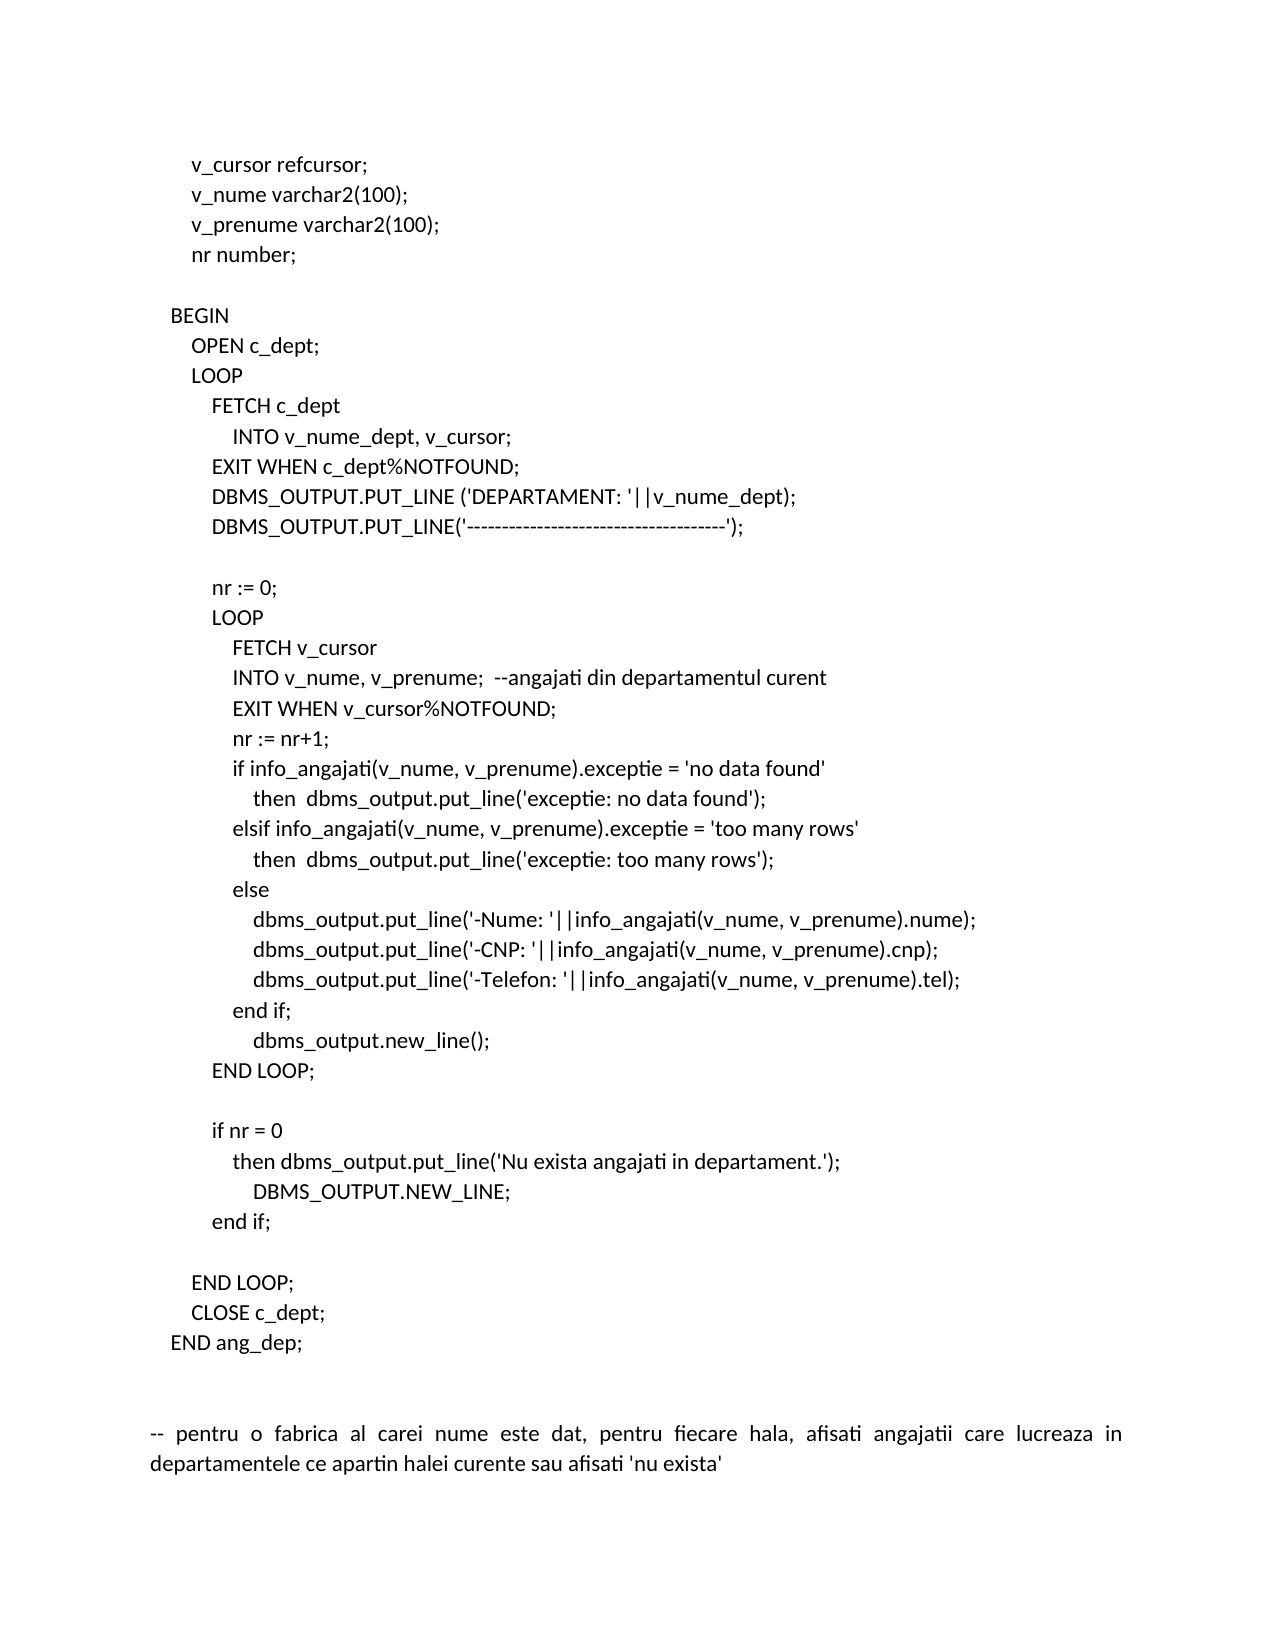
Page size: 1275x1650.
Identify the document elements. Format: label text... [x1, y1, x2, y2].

text END ang_dep; [150, 1328, 1125, 1356]
text end if; [150, 1207, 1125, 1235]
text EXIT WHEN v_cursor%NOTFOUND; [150, 694, 1125, 722]
text then dbms_output.put_line('exceptie: no data found'); [150, 784, 1125, 812]
text EXIT WHEN c_dept%NOTFOUND; [150, 452, 1125, 480]
text LOOP [150, 603, 1125, 631]
text END LOOP; [150, 1056, 1125, 1084]
text INTO v_nume_dept, v_cursor; [150, 422, 1125, 450]
text DBMS_OUTPUT.NEW_LINE; [150, 1177, 1125, 1205]
text dbms_output.put_line('-Telefon: '||info_angajati(v_nume, v_prenume).tel); [150, 966, 1125, 994]
text if info_angajati(v_nume, v_prenume).exceptie = 'no data found' [150, 754, 1125, 782]
text elsif info_angajati(v_nume, v_prenume).exceptie = 'too many rows' [150, 814, 1125, 843]
text nr := 0; [150, 573, 1125, 601]
text if nr = 0 [150, 1117, 1125, 1145]
text dbms_output.put_line('-Nume: '||info_angajati(v_nume, v_prenume).nume); [150, 905, 1125, 933]
text nr := nr+1; [150, 724, 1125, 752]
text then dbms_output.put_line('exceptie: too many rows'); [150, 845, 1125, 873]
text -- pentru o fabrica al carei nume este dat, pentru fiecare hala, afisati angajatii care lucreaza in departamentele ce apartin halei curente sau afisati 'nu exista' [150, 1419, 1125, 1477]
text DBMS_OUTPUT.PUT_LINE ('DEPARTAMENT: '||v_nume_dept); [150, 482, 1125, 510]
text nr number; [150, 241, 1125, 269]
text v_cursor refcursor; [150, 150, 1125, 178]
text OPEN c_dept; [150, 331, 1125, 359]
text CLOSE c_dept; [150, 1298, 1125, 1326]
text DBMS_OUTPUT.PUT_LINE('-------------------------------------'); [150, 512, 1125, 541]
text then dbms_output.put_line('Nu exista angajati in departament.'); [150, 1147, 1125, 1175]
text dbms_output.new_line(); [150, 1026, 1125, 1054]
text v_prenume varchar2(100); [150, 210, 1125, 238]
text FETCH c_dept [150, 392, 1125, 420]
text LOOP [150, 361, 1125, 389]
text BEGIN [150, 301, 1125, 329]
text dbms_output.put_line('-CNP: '||info_angajati(v_nume, v_prenume).cnp); [150, 935, 1125, 963]
text end if; [150, 996, 1125, 1024]
text FETCH v_cursor [150, 633, 1125, 661]
text v_nume varchar2(100); [150, 180, 1125, 208]
text END LOOP; [150, 1268, 1125, 1296]
text INTO v_nume, v_prenume; --angajati din departamentul curent [150, 663, 1125, 692]
text else [150, 875, 1125, 903]
